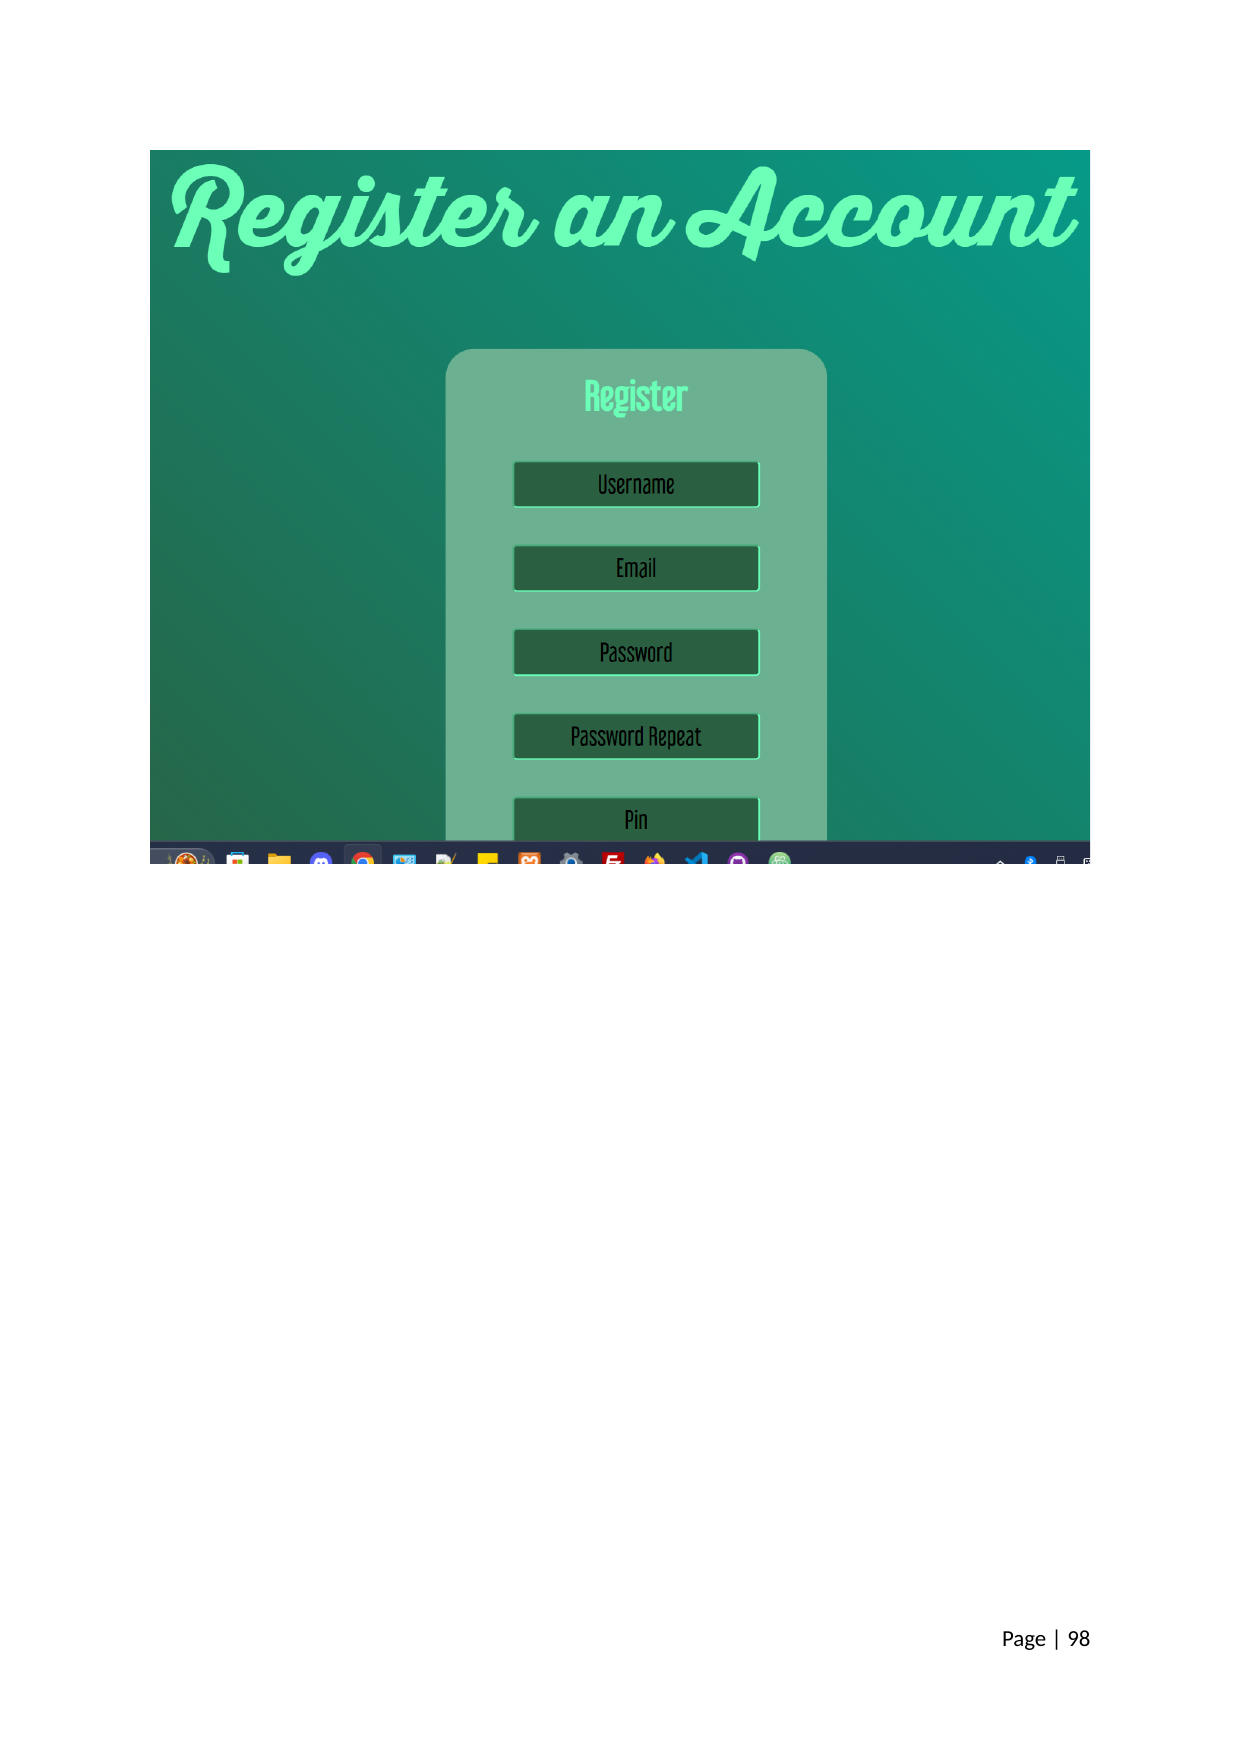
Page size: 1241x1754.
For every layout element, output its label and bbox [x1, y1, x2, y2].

picture [150, 150, 1091, 864]
